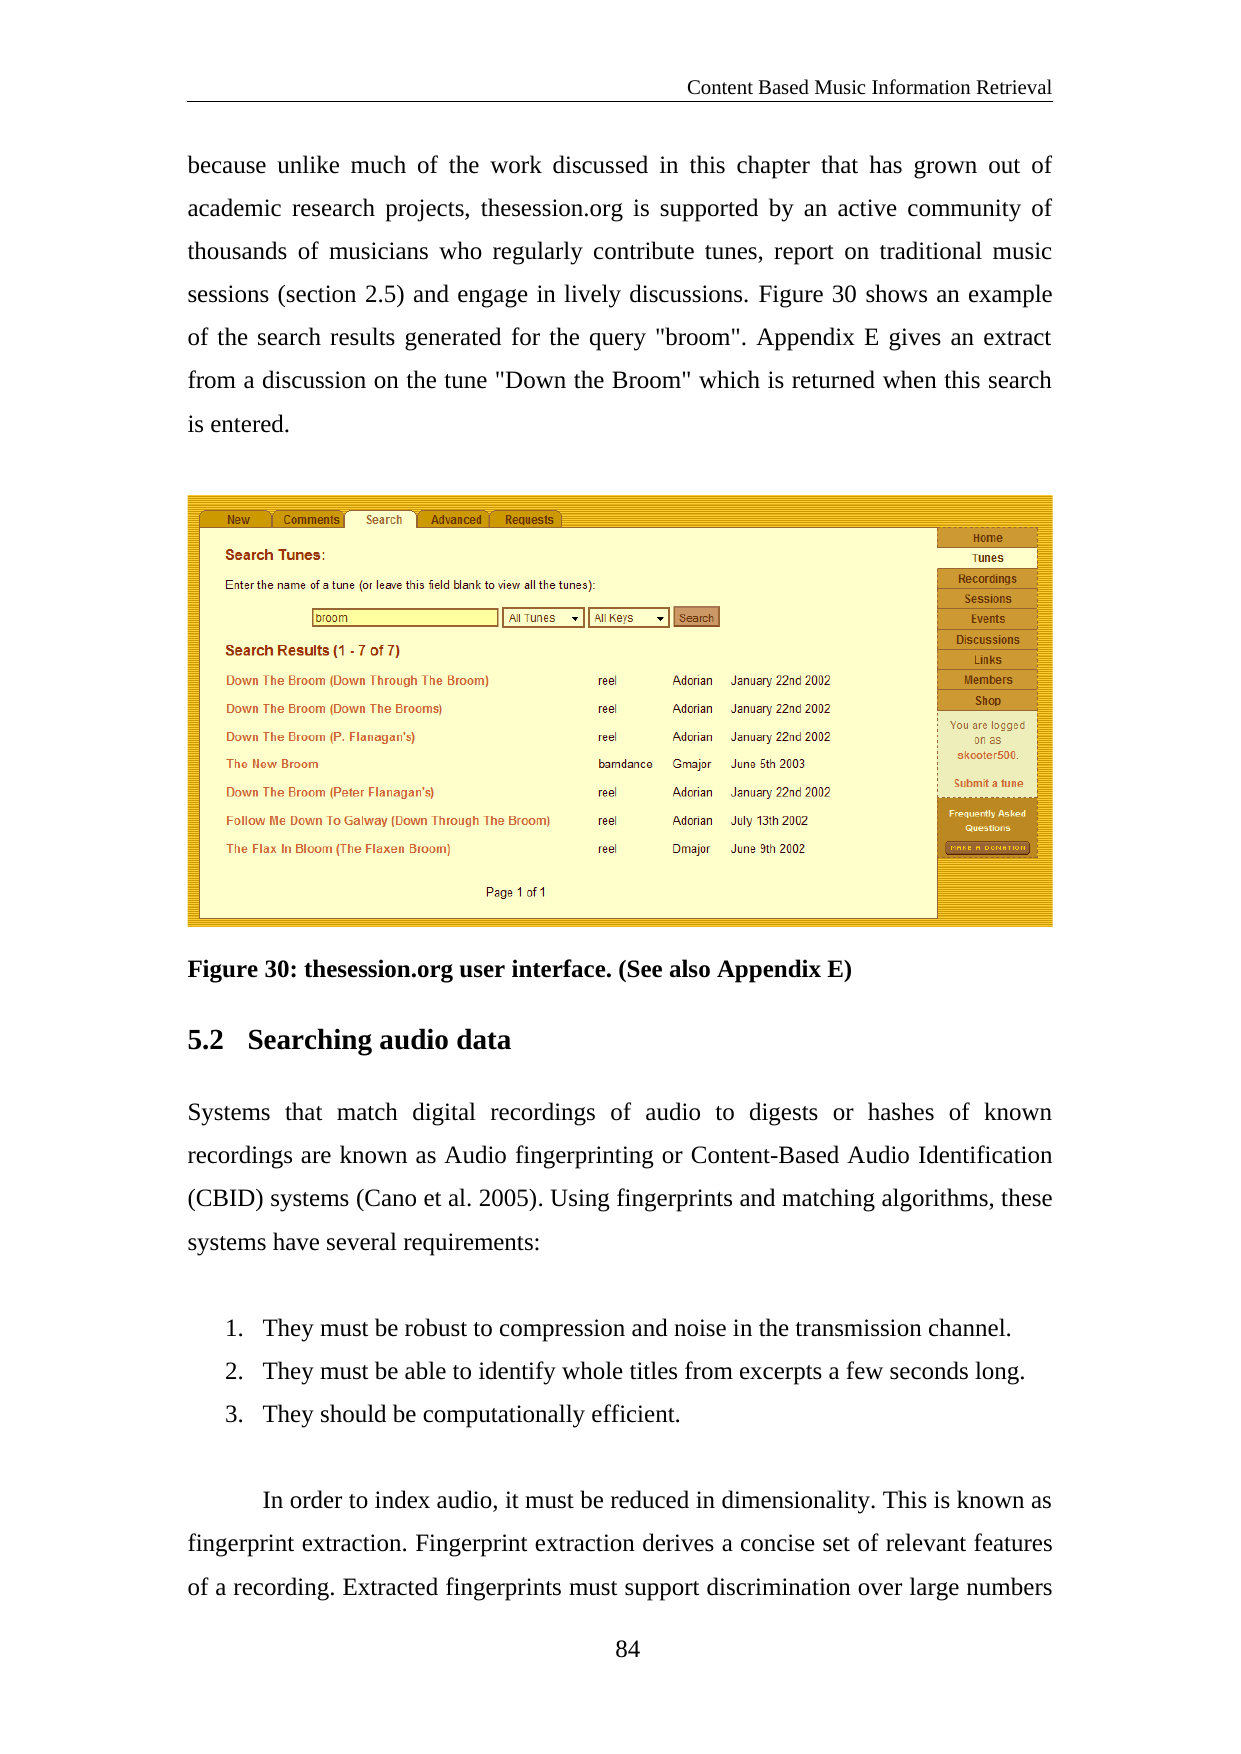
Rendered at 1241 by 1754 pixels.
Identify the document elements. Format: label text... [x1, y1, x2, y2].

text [187, 1485, 1053, 1600]
subtitle Searching audio data [187, 1022, 1053, 1055]
text Systems that match digital recordings of audio to digests or hashes of known recordings are known as Audio fingerprinting or Content-Based Audio Identification (CBID) systems (Cano et al. 2005). Using fingerprints and matching algorithms, these systems have several requirements: [187, 1097, 1053, 1255]
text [187, 150, 1053, 437]
picture [187, 495, 1053, 927]
list They must be robust to compression and noise in the transmission channel. [225, 1313, 1053, 1342]
list They should be computationally efficient. [225, 1399, 1053, 1428]
list They must be able to identify whole titles from excerpts a few seconds long. [225, 1356, 1053, 1385]
